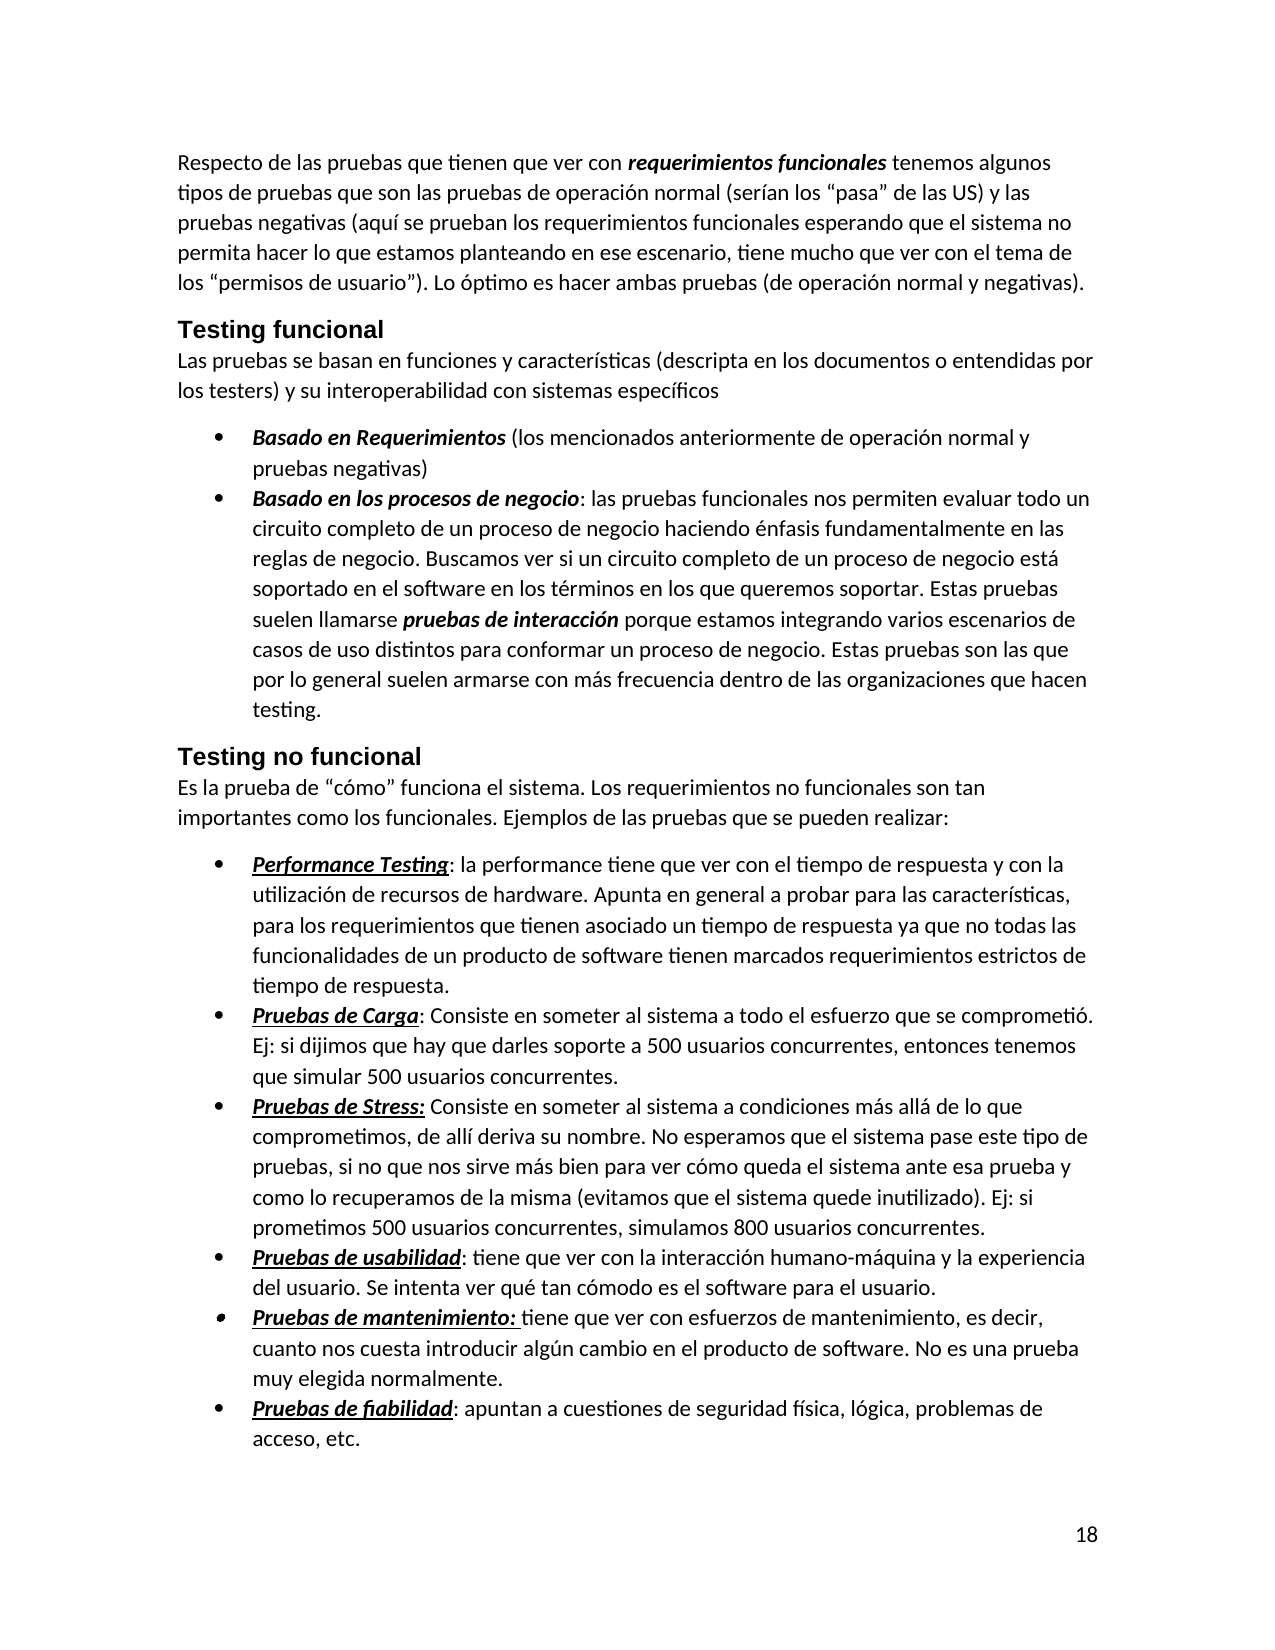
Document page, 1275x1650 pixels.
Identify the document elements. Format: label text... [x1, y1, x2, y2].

list Pruebas de usabilidad: tiene que ver con la interacción humano-máquina y la experiencia del usuario. Se intenta ver qué tan cómodo es el software para el usuario. [215, 1243, 1098, 1301]
list Pruebas de mantenimiento: tiene que ver con esfuerzos de mantenimiento, es decir, cuanto nos cuesta introducir algún cambio en el producto de software. No es una prueba muy elegida normalmente. [215, 1303, 1098, 1392]
text Respecto de las pruebas que tienen que ver con requerimientos funcionales tenemos algunos tipos de pruebas que son las pruebas de operación normal (serían los “pasa” de las US) y las pruebas negativas (aquí se prueban los requerimientos funcionales esperando que el sistema no permita hacer lo que estamos planteando en ese escenario, tiene mucho que ver con el tema de los “permisos de usuario”). Lo óptimo es hacer ambas pruebas (de operación normal y negativas). [177, 148, 1098, 296]
list Basado en Requerimientos (los mencionados anteriormente de operación normal y pruebas negativas) [215, 423, 1098, 482]
list Basado en los procesos de negocio: las pruebas funcionales nos permiten evaluar todo un circuito completo de un proceso de negocio haciendo énfasis fundamentalmente en las reglas de negocio. Buscamos ver si un circuito completo de un proceso de negocio está soportado en el software en los términos en los que queremos soportar. Estas pruebas suelen llamarse pruebas de interacción porque estamos integrando varios escenarios de casos de uso distintos para conformar un proceso de negocio. Estas pruebas son las que por lo general suelen armarse con más frecuencia dentro de las organizaciones que hacen testing. [215, 484, 1098, 723]
list Pruebas de Carga: Consiste en someter al sistema a todo el esfuerzo que se comprometió. Ej: si dijimos que hay que darles soporte a 500 usuarios concurrentes, entonces tenemos que simular 500 usuarios concurrentes. [215, 1001, 1098, 1090]
text Las pruebas se basan en funciones y características (descripta en los documentos o entendidas por los testers) y su interoperabilidad con sistemas específicos [177, 346, 1098, 404]
list Performance Testing: la performance tiene que ver con el tiempo de respuesta y con la utilización de recursos de hardware. Apunta en general a probar para las características, para los requerimientos que tienen asociado un tiempo de respuesta ya que no todas las funcionalidades de un producto de software tienen marcados requerimientos estrictos de tiempo de respuesta. [215, 850, 1098, 999]
text Es la prueba de “cómo” funciona el sistema. Los requerimientos no funcionales son tan importantes como los funcionales. Ejemplos de las pruebas que se pueden realizar: [177, 773, 1098, 831]
subtitle Testing no funcional [177, 742, 1098, 771]
subtitle Testing funcional [177, 315, 1098, 344]
list Pruebas de Stress: Consiste en someter al sistema a condiciones más allá de lo que comprometimos, de allí deriva su nombre. No esperamos que el sistema pase este tipo de pruebas, si no que nos sirve más bien para ver cómo queda el sistema ante esa prueba y como lo recuperamos de la misma (evitamos que el sistema quede inutilizado). Ej: si prometimos 500 usuarios concurrentes, simulamos 800 usuarios concurrentes. [215, 1092, 1098, 1241]
list Pruebas de fiabilidad: apuntan a cuestiones de seguridad física, lógica, problemas de acceso, etc. [215, 1394, 1098, 1452]
